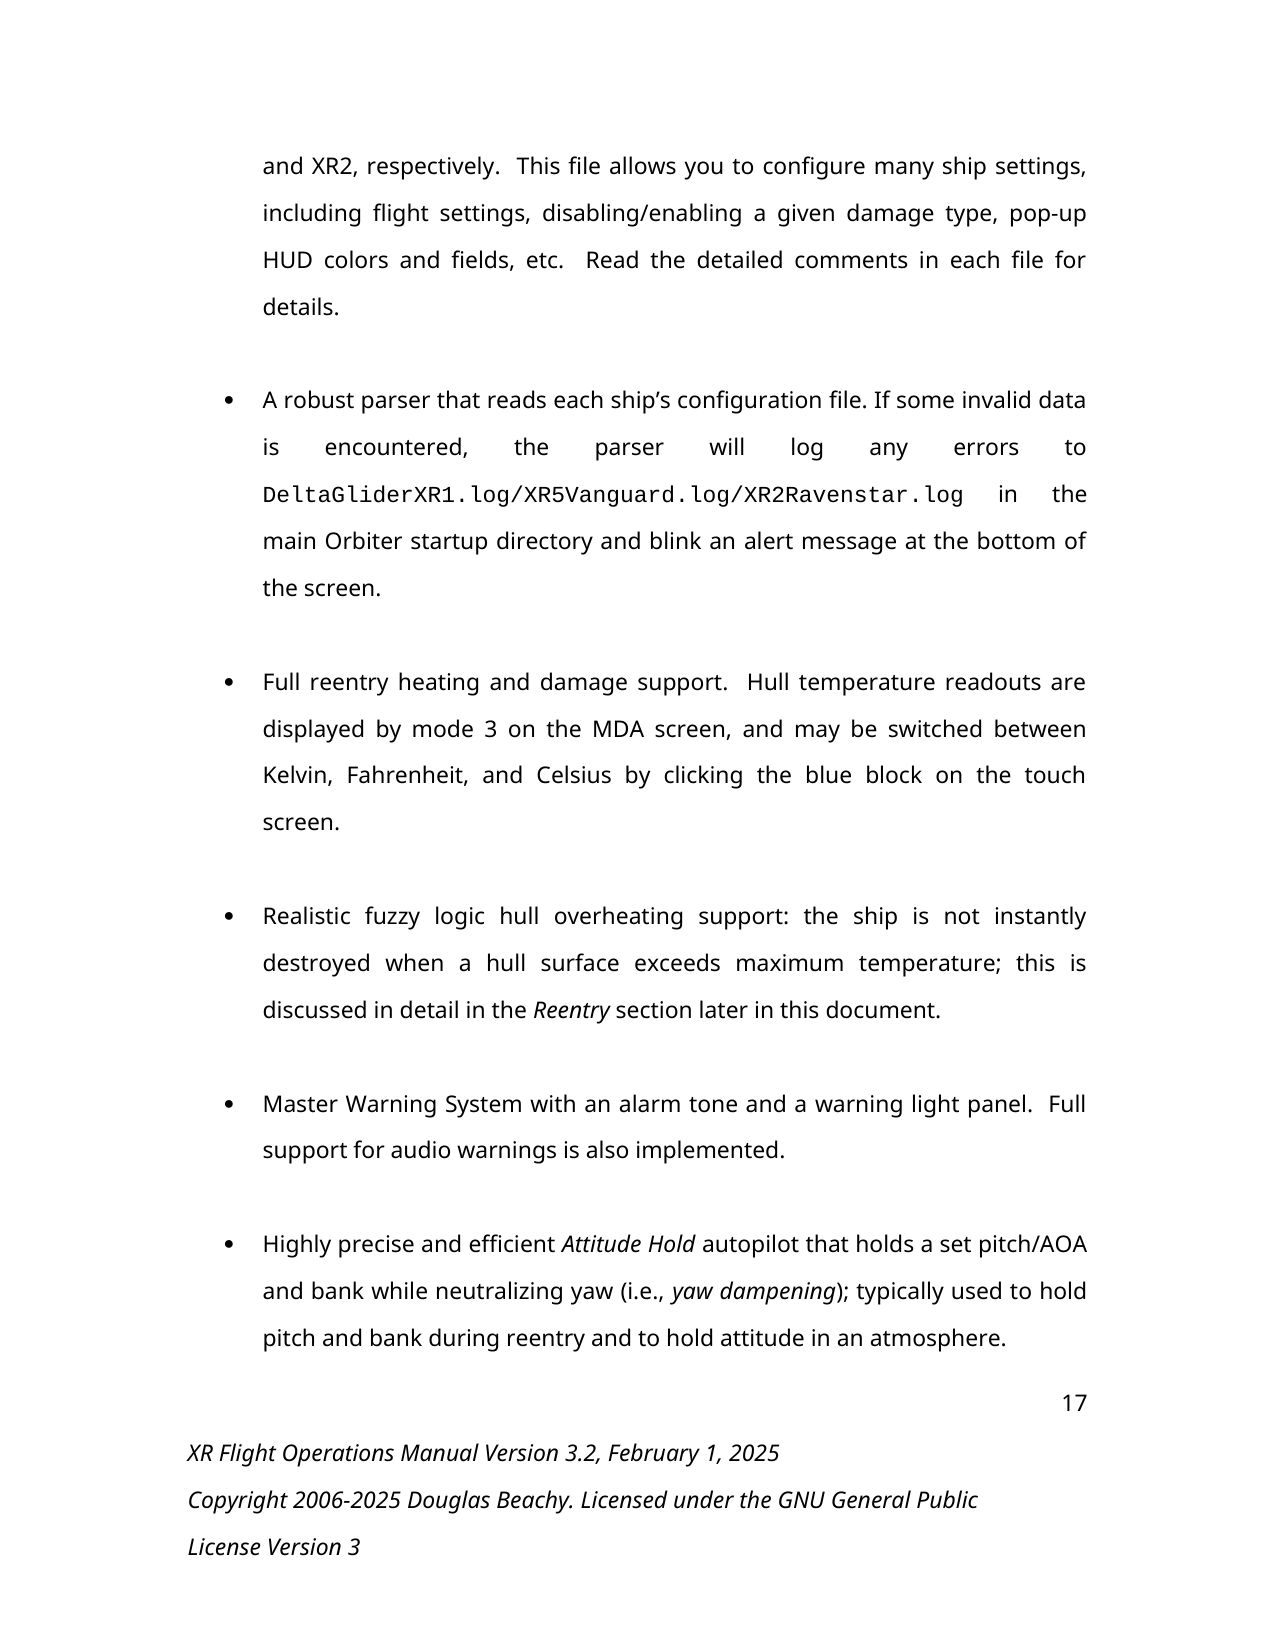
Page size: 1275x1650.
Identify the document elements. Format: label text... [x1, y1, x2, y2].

list Full reentry heating and damage support. temperature readouts are displayed by mode 3 on the MDA screen, and may be switched between Kelvin, Fahrenheit, and Celsius by clicking the blue block on the touch screen. [225, 666, 1087, 838]
list A robust parser that reads each ship’s configuration file. If some invalid data is encountered, the parser will log any errors to DeltaGliderXR1.log/XR5Vanguard.log/XR2Ravenstar.log in the main Orbiter startup directory and blink an alert message at the bottom of the screen. [225, 384, 1087, 603]
list Realistic fuzzy logic hull overheating support: the ship is not instantly destroyed when a hull surface exceeds maximum temperature; this is discussed in detail in the Reentry section later in this document. [225, 900, 1087, 1025]
list Master Warning System with an alarm tone and a warning light panel. Full support for audio warnings is also implemented. [225, 1088, 1087, 1166]
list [225, 150, 1087, 322]
list Highly precise and efficient Attitude Hold autopilot that holds a set pitch/AOA and bank while neutralizing yaw (i.e., yaw dampening); typically used to hold pitch and bank during reentry and to hold attitude in an atmosphere. [225, 1228, 1087, 1353]
